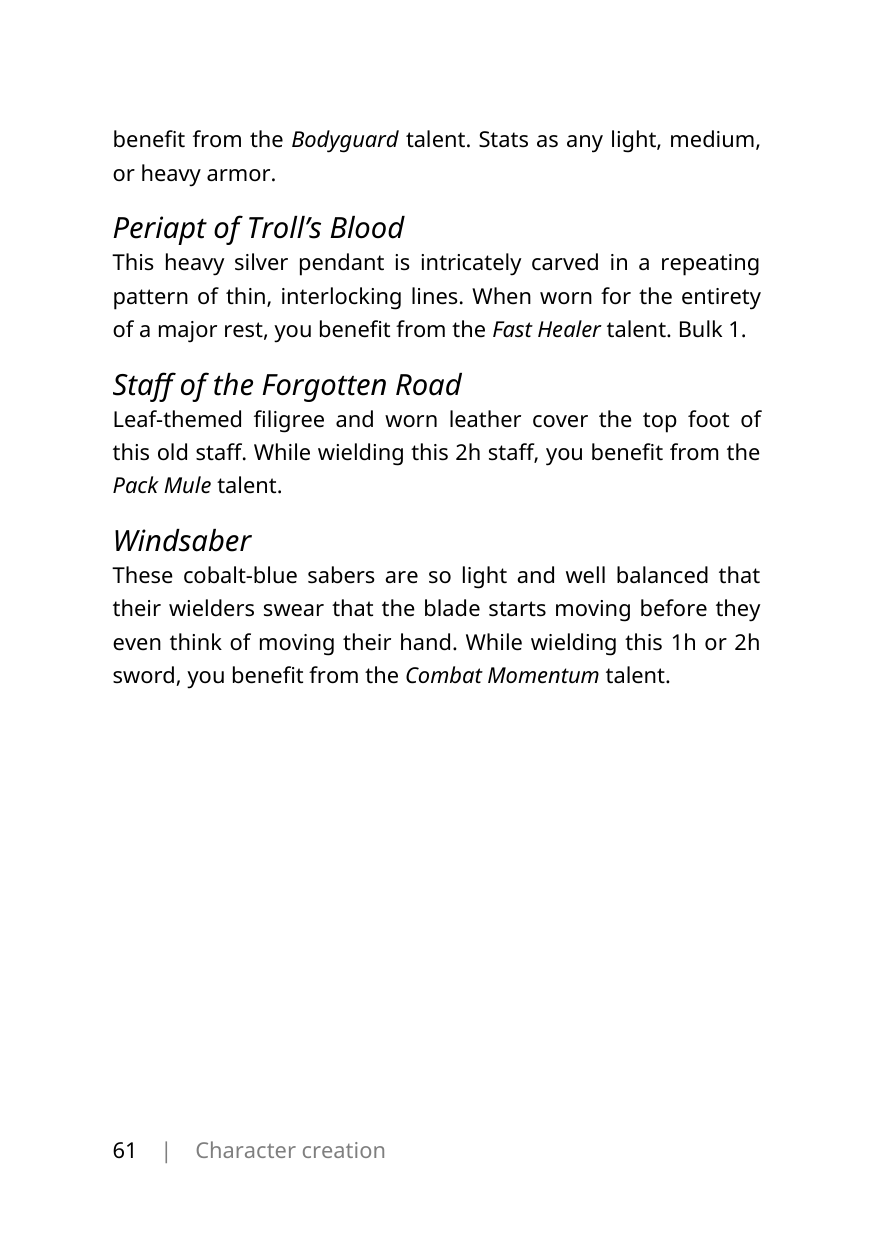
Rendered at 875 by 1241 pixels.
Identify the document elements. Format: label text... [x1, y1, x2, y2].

text These cobalt-blue sabers are so light and well balanced that their wielders swear that the blade starts moving before they even think of moving their hand. While wielding this 1h or 2h sword, you benefit from the Combat Momentum talent. [112, 560, 762, 690]
text Leaf-themed filigree and worn leather cover the top foot of this old staff. While wielding this 2h staff, you benefit from the Pack Mule talent. [112, 404, 762, 500]
subtitle Staff of the Forgotten Road [112, 364, 762, 404]
text This heavy silver pendant is intricately carved in a repeating pattern of thin, interlocking lines. When worn for the entirety of a major rest, you benefit from the Fast Healer talent. Bulk 1. [112, 247, 762, 344]
subtitle Periapt of Troll’s Blood [112, 208, 762, 247]
subtitle Windsaber [112, 520, 762, 560]
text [112, 124, 762, 187]
